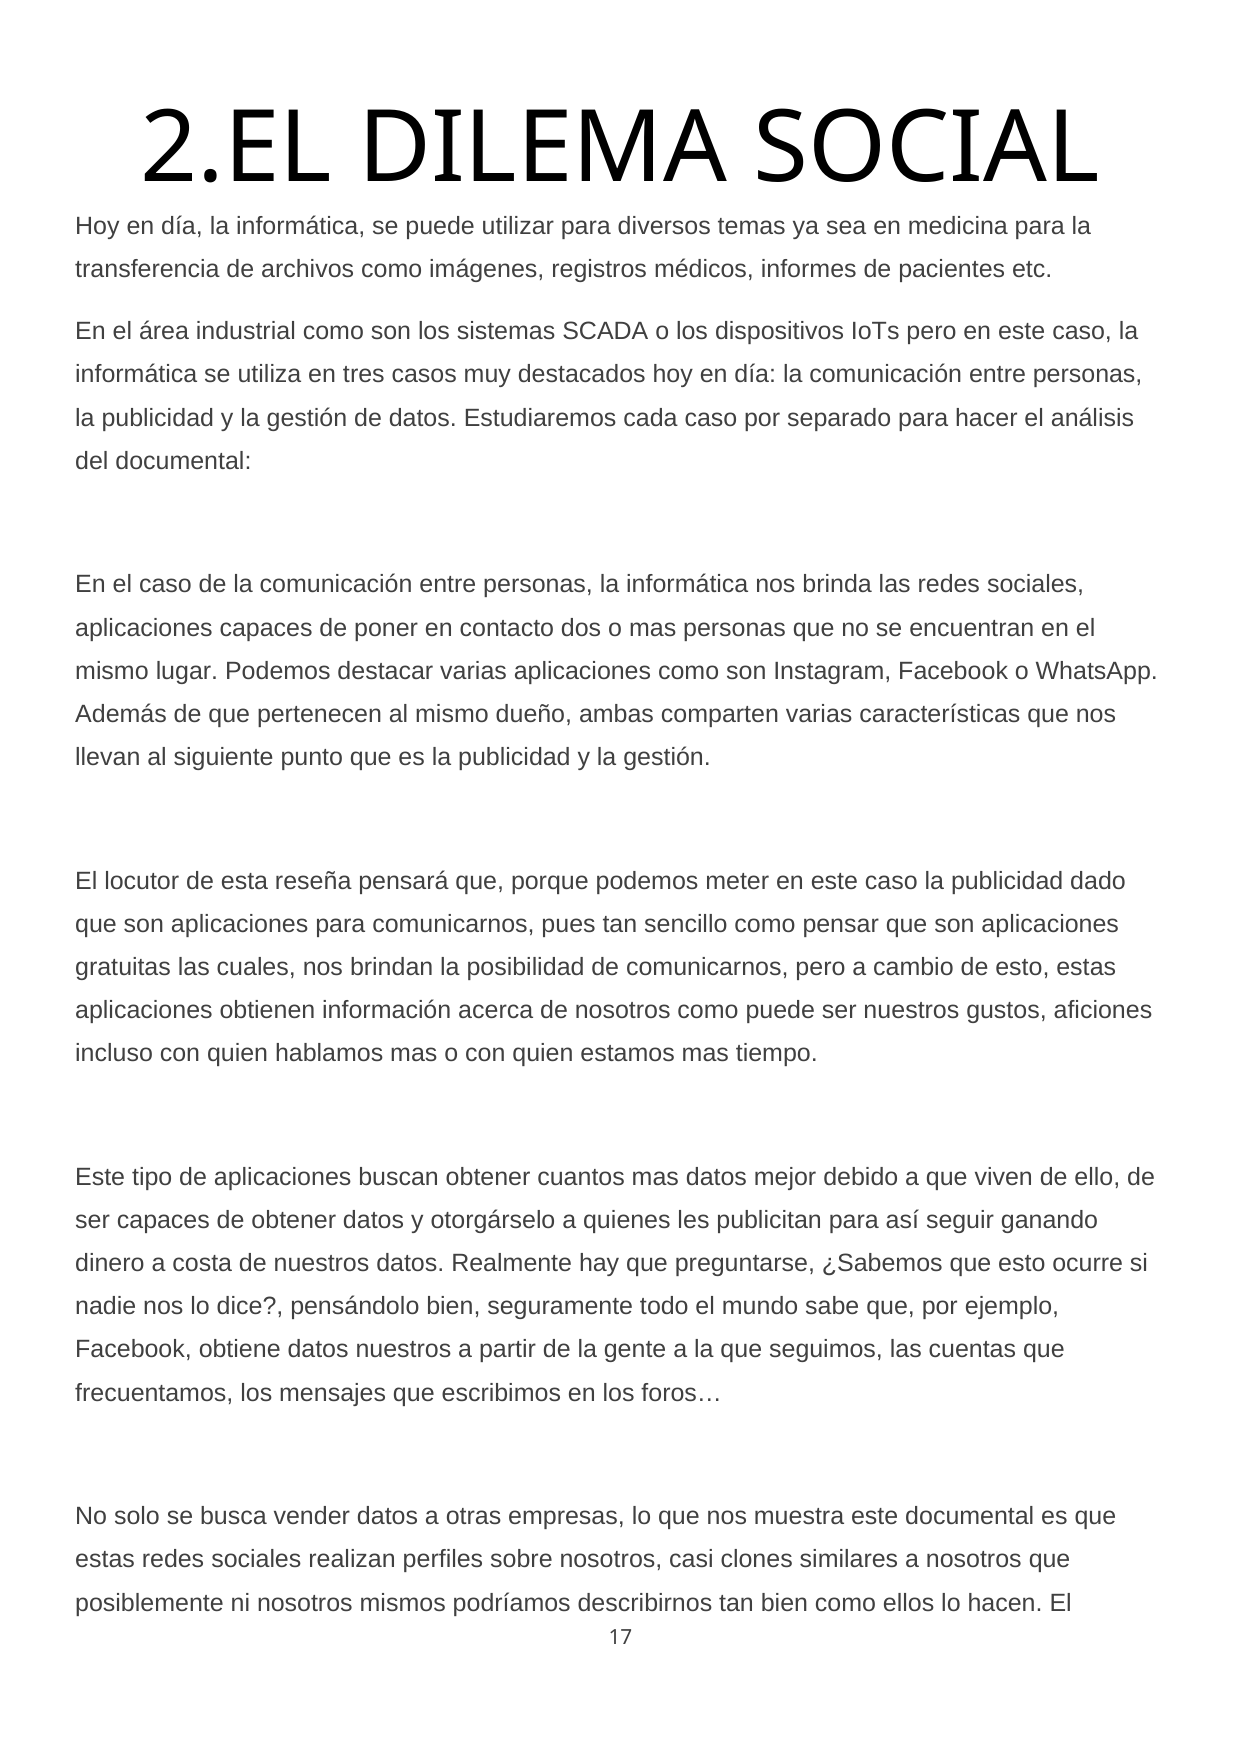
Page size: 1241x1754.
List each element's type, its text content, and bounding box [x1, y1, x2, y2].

text Este tipo de aplicaciones buscan obtener cuantos mas datos mejor debido a que viven de ello, de ser capaces de obtener datos y otorgárselo a quienes les publicitan para así seguir ganando dinero a costa de nuestros datos. Realmente hay que preguntarse, ¿Sabemos que esto ocurre si nadie nos lo dice?, pensándolo bien, seguramente todo el mundo sabe que, por ejemplo, Facebook, obtiene datos nuestros a partir de la gente a la que seguimos, las cuentas que frecuentamos, los mensajes que escribimos en los foros… [75, 1162, 1165, 1406]
title 2.EL DILEMA SOCIAL [82, 75, 1158, 211]
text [75, 1501, 1165, 1616]
text El locutor de esta reseña pensará que, porque podemos meter en este caso la publicidad dado que son aplicaciones para comunicarnos, pues tan sencillo como pensar que son aplicaciones gratuitas las cuales, nos brindan la posibilidad de comunicarnos, pero a cambio de esto, estas aplicaciones obtienen información acerca de nosotros como puede ser nuestros gustos, aficiones incluso con quien hablamos mas o con quien estamos mas tiempo. [75, 866, 1165, 1067]
text En el área industrial como son los sistemas SCADA o los dispositivos IoTs pero en este caso, la informática se utiliza en tres casos muy destacados hoy en día: la comunicación entre personas, la publicidad y la gestión de datos. Estudiaremos cada caso por separado para hacer el análisis del documental: [75, 316, 1165, 474]
text Hoy en día, la informática, se puede utilizar para diversos temas ya sea en medicina para la transferencia de archivos como imágenes, registros médicos, informes de pacientes etc. [75, 211, 1165, 283]
text En el caso de la comunicación entre personas, la informática nos brinda las redes sociales, aplicaciones capaces de poner en contacto dos o mas personas que no se encuentran en el mismo lugar. Podemos destacar varias aplicaciones como son Instagram, Facebook o WhatsApp. Además de que pertenecen al mismo dueño, ambas comparten varias características que nos llevan al siguiente punto que es la publicidad y la gestión. [75, 569, 1165, 771]
